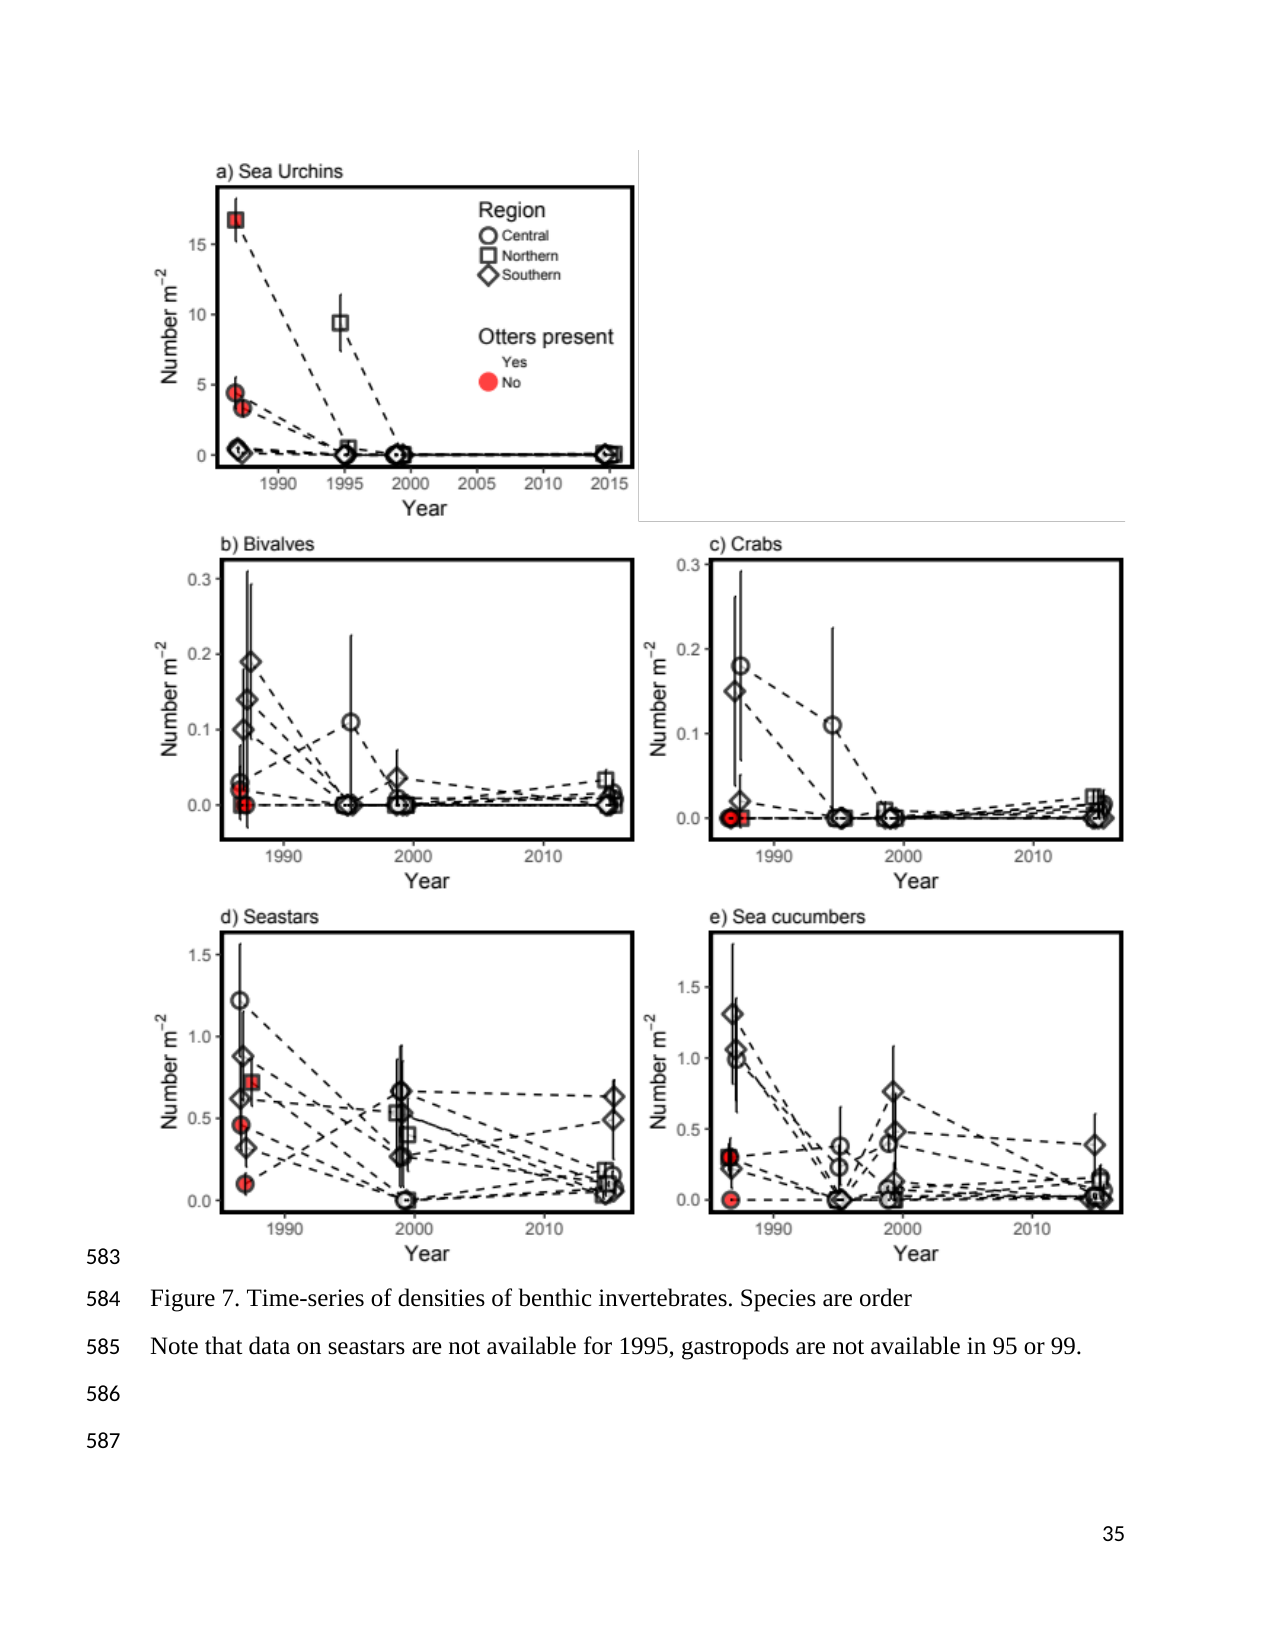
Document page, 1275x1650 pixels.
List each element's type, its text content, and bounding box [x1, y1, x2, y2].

text Note that data on seastars are not available for 1995, gastropods are not available in 95 or 99. [150, 1331, 1125, 1359]
text Figure 7. Time-series of densities of benthic invertebrates. Species are order [150, 1283, 1125, 1312]
